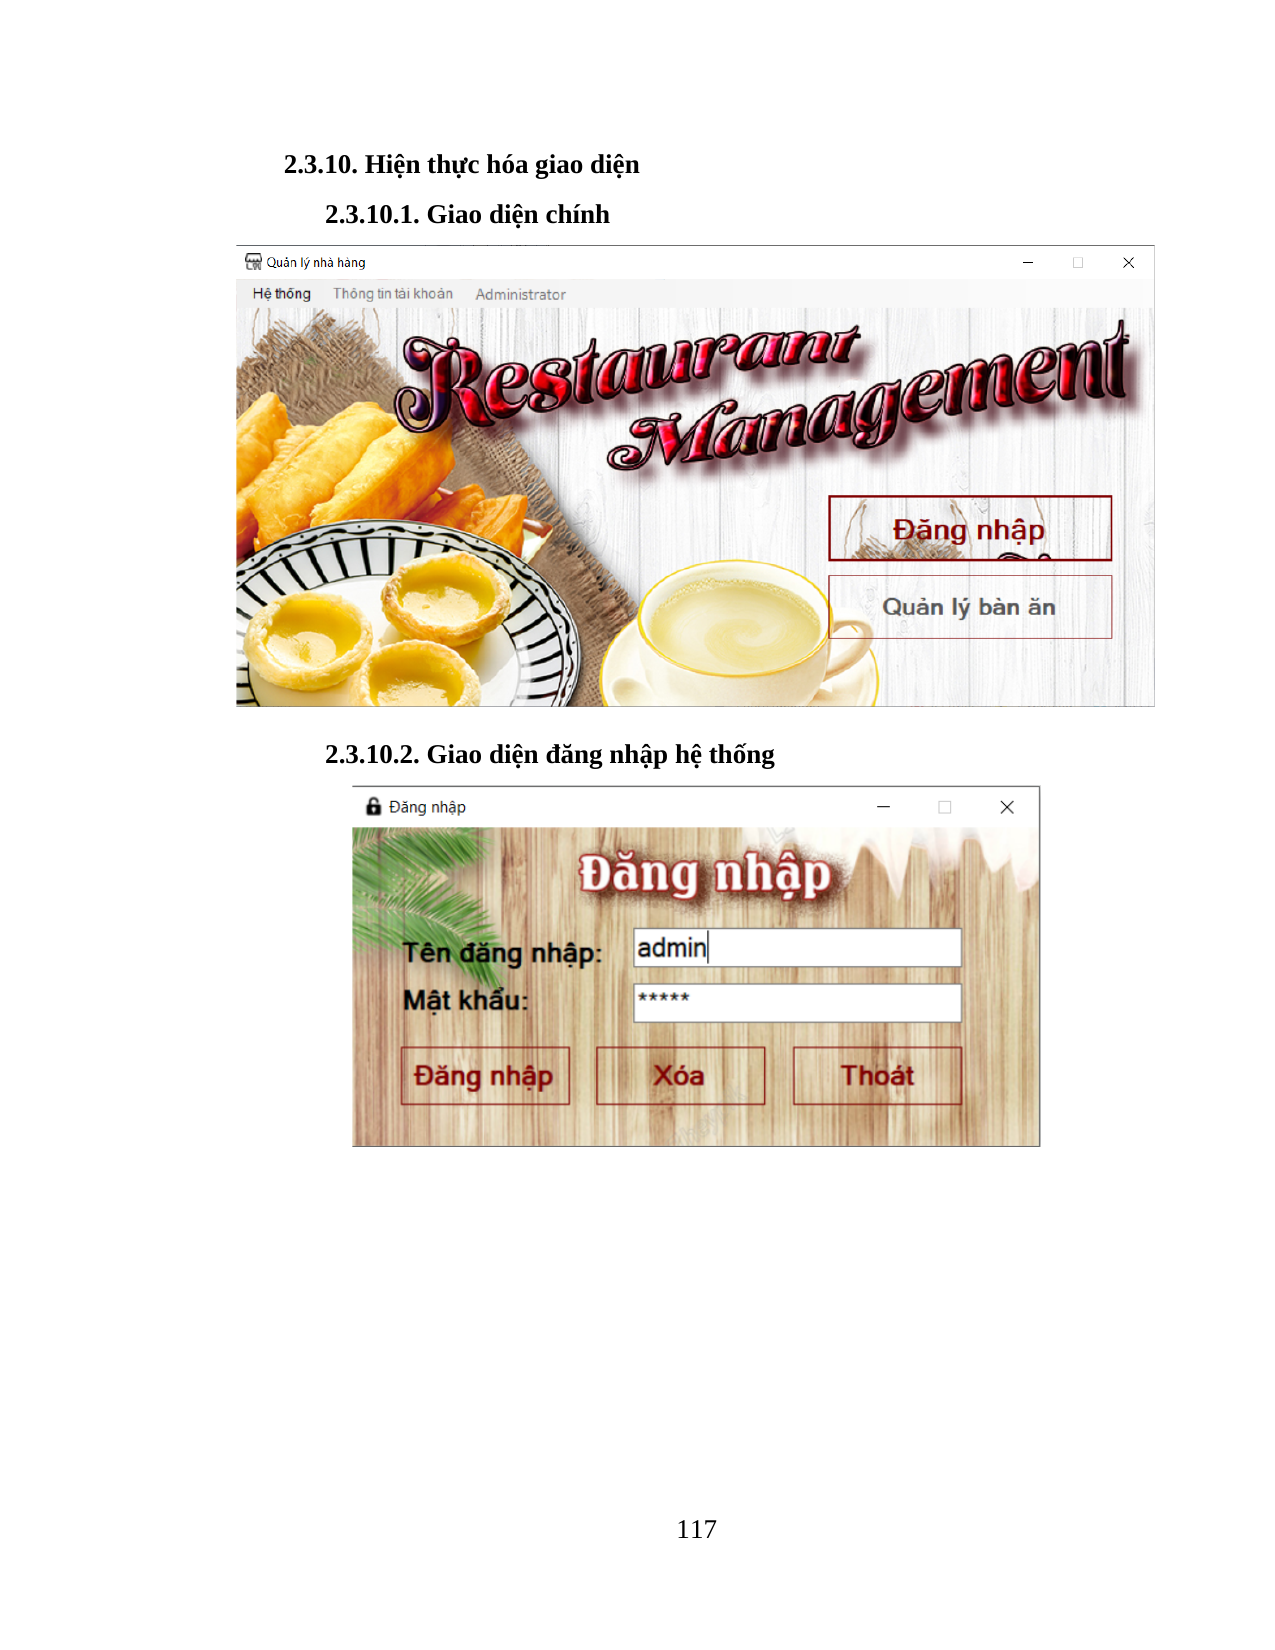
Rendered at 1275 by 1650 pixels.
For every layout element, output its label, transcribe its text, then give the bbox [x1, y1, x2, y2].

subtitle 2.3.10. Hiện thực hóa giao diện [177, 148, 1157, 179]
picture [352, 785, 1041, 1147]
picture [236, 245, 1155, 707]
subtitle 2.3.10.2. Giao diện đăng nhập hệ thống [177, 739, 1157, 770]
subtitle 2.3.10.1. Giao diện chính [177, 198, 1157, 230]
